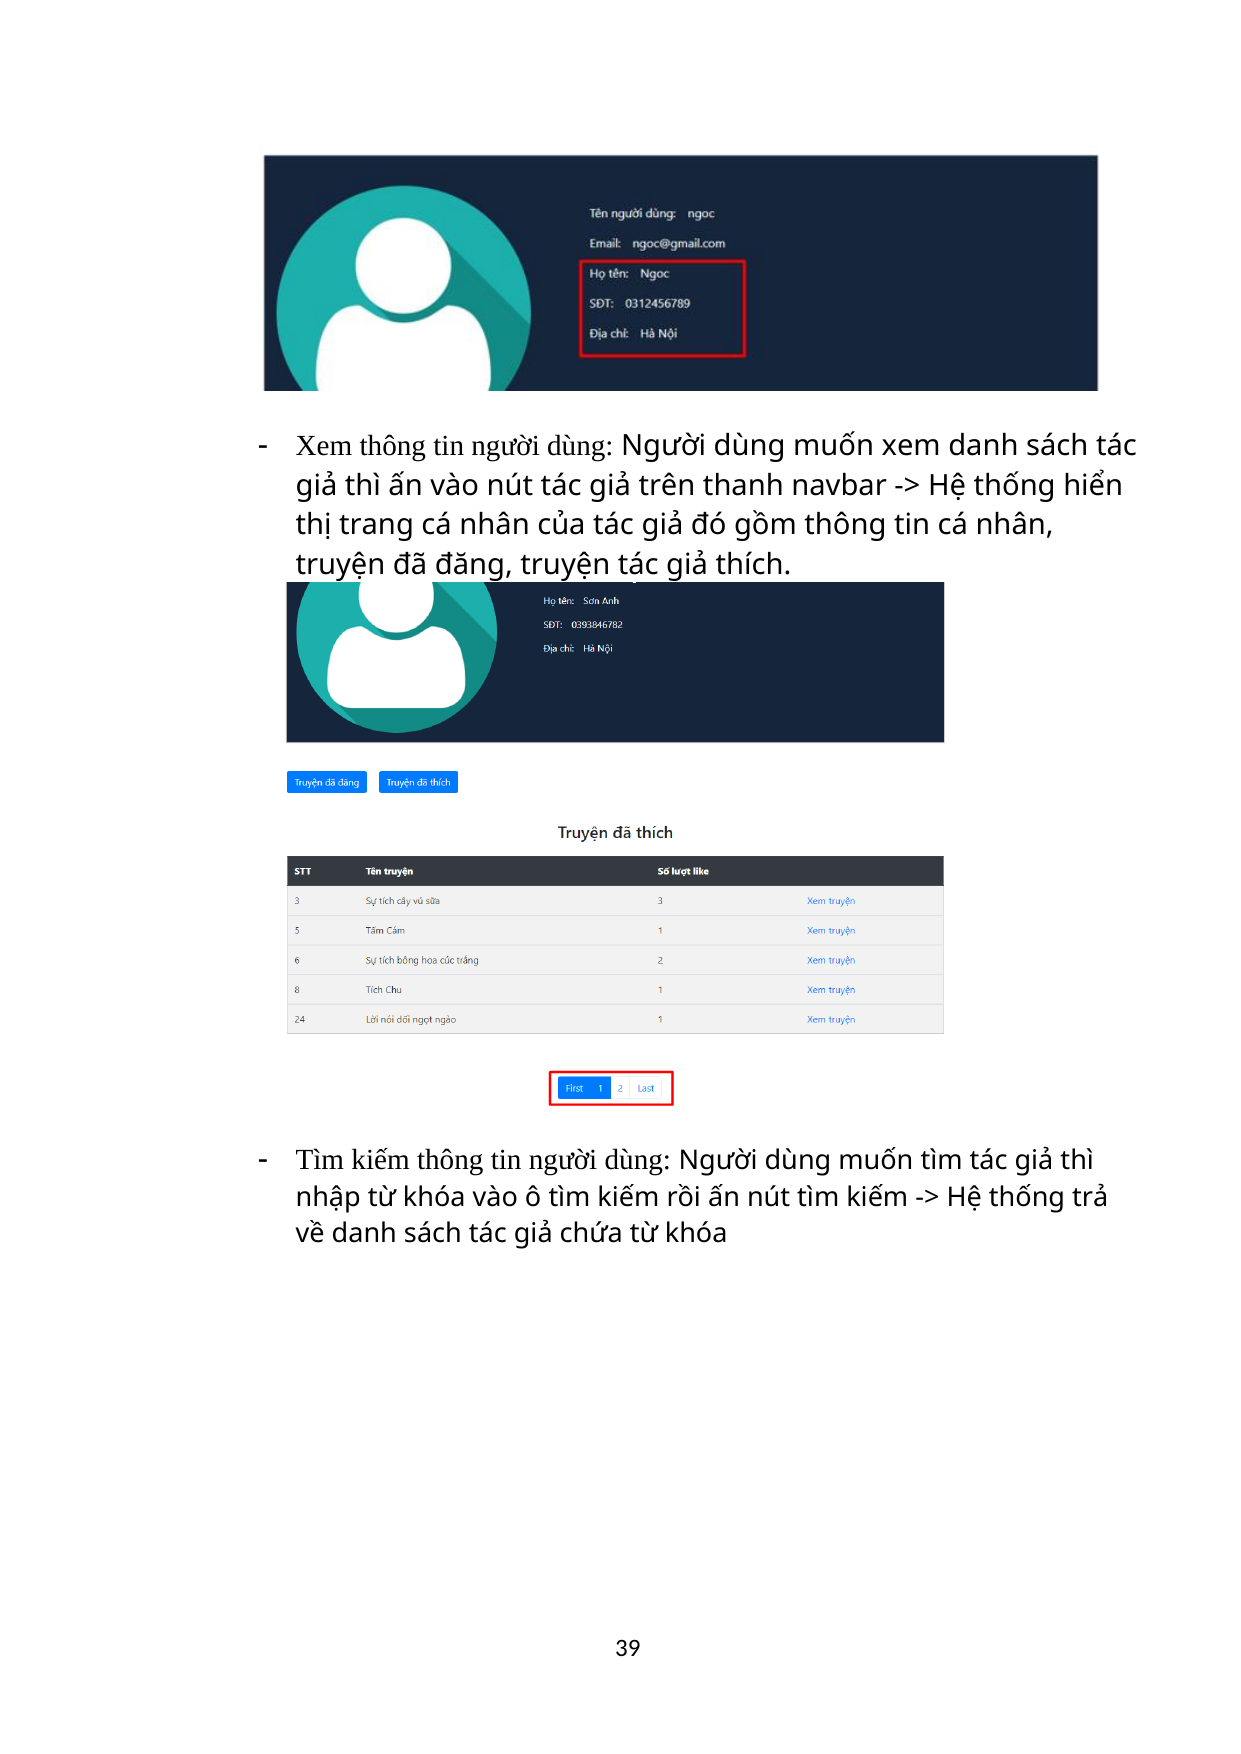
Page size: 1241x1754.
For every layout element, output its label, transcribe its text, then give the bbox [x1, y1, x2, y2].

list Xem thông tin người dùng: Người dùng muốn xem danh sách tác giả thì ấn vào nút tác giả trên thanh navbar -> Hệ thống hiển thị trang cá nhân của tác giả đó gồm thông tin cá nhân, truyện đã đăng, truyện tác giả thích. [258, 424, 1137, 583]
picture [222, 118, 1101, 391]
list Tìm kiếm thông tin người dùng: Người dùng muốn tìm tác giả thì nhập từ khóa vào ô tìm kiếm rồi ấn nút tìm kiếm -> Hệ thống trả về danh sách tác giả chứa từ khóa [258, 1140, 1137, 1251]
picture [222, 582, 1032, 1107]
